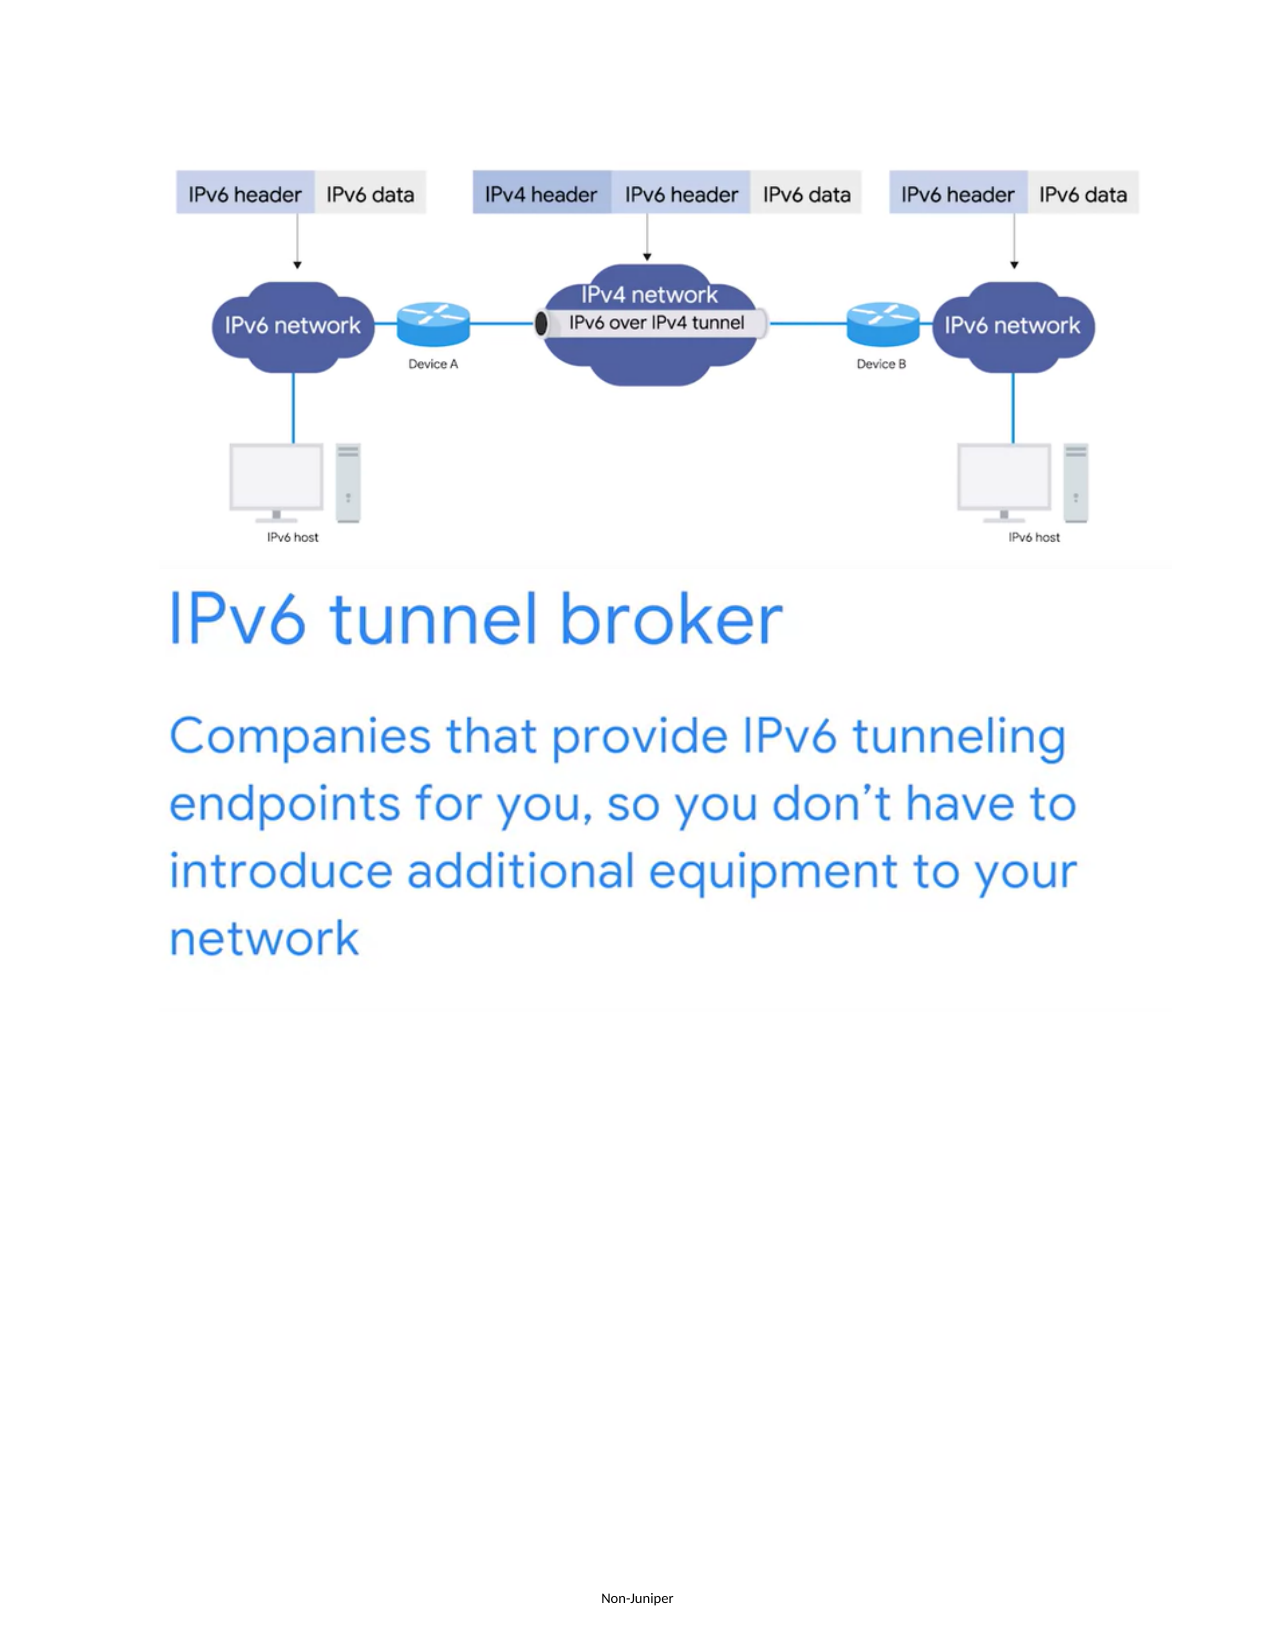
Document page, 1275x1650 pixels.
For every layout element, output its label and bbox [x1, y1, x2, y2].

picture [159, 150, 1172, 1012]
